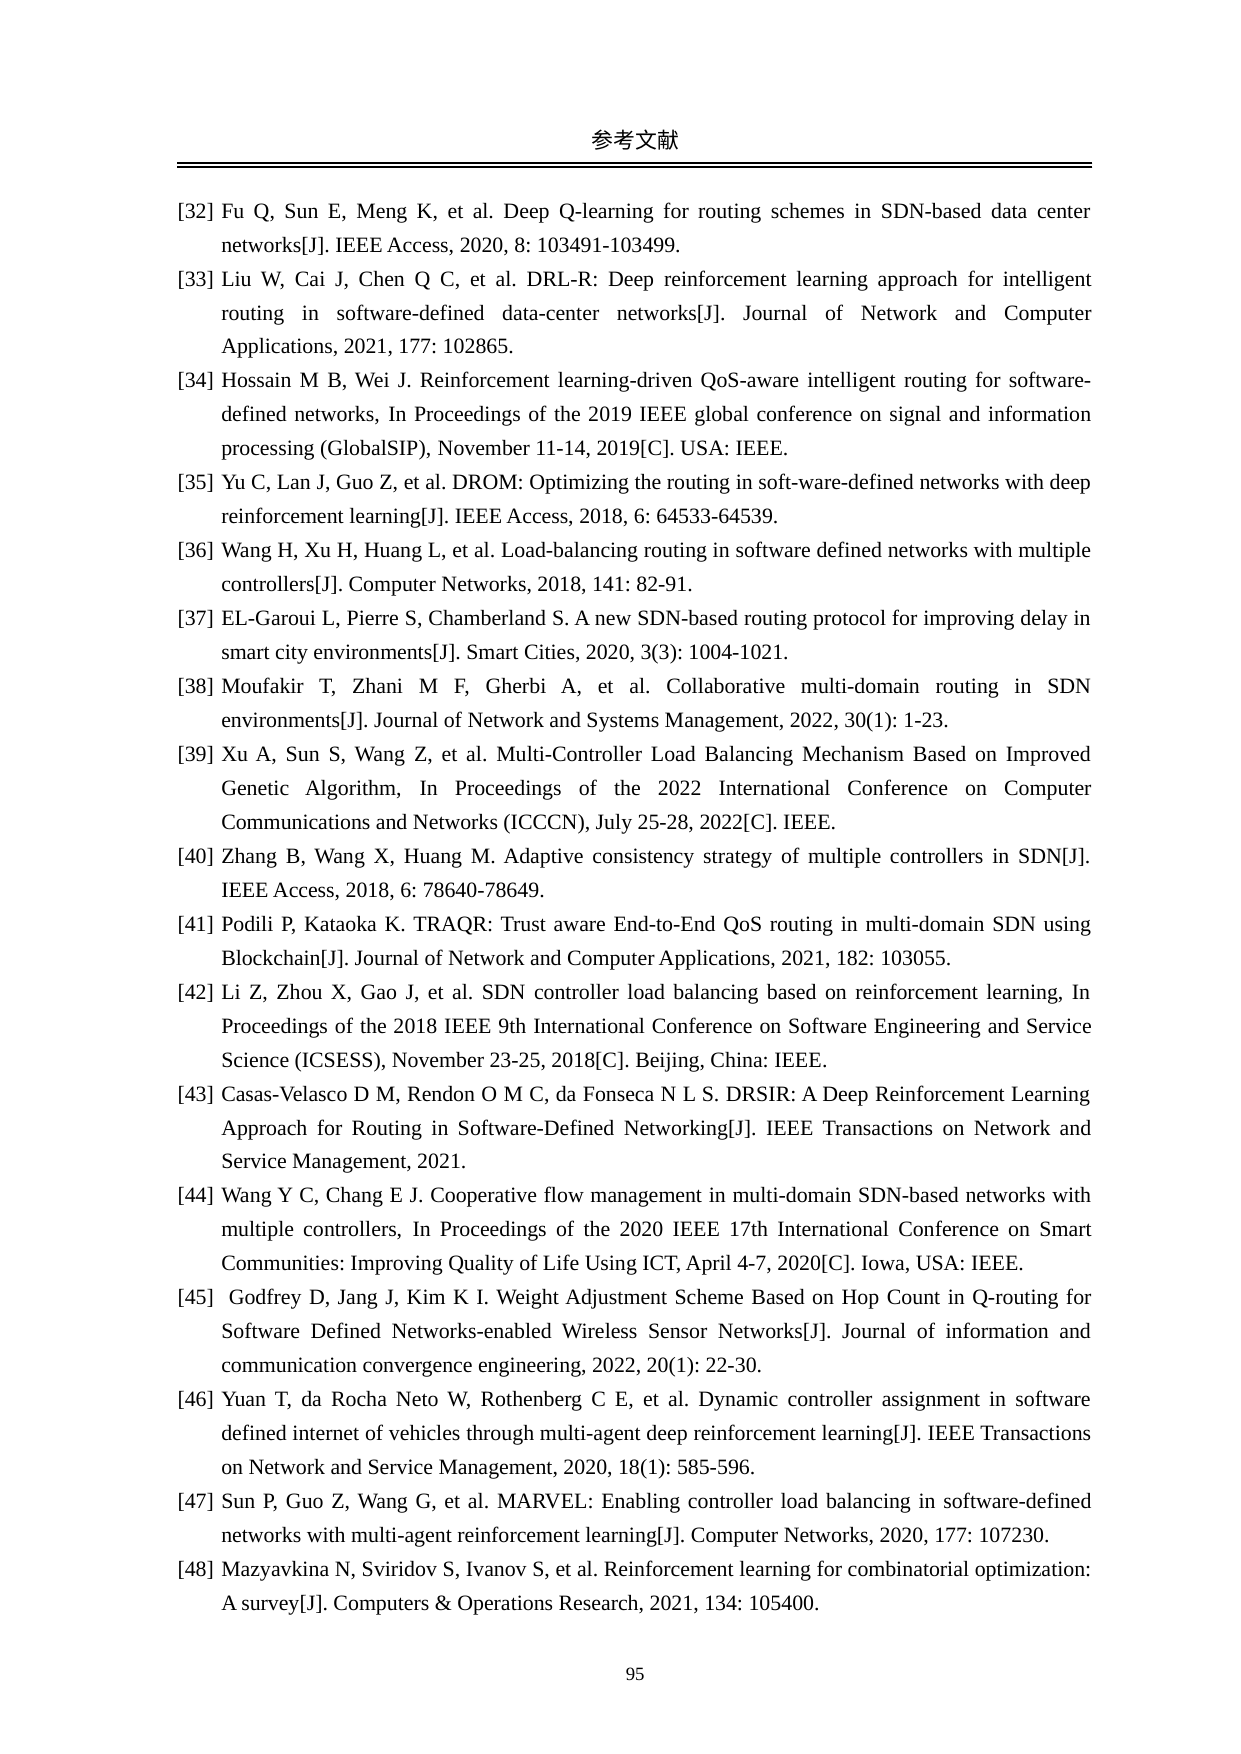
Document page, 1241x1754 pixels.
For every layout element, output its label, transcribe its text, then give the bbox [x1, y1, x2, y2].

list Yu C, Lan J, Guo Z, et al. DROM: Optimizing the routing in soft-ware-defined networks with deep reinforcement learning[J]. IEEE Access, 2018, 6: 64533-64539. [177, 465, 1092, 533]
list Xu A, Sun S, Wang Z, et al. Multi-Controller Load Balancing Mechanism Based on Improved Genetic Algorithm, In Proceedings of the 2022 International Conference on Computer Communications and Networks (ICCCN), July 25-28, 2022[C]. IEEE. [177, 737, 1092, 838]
list Sun P, Guo Z, Wang G, et al. MARVEL: Enabling controller load balancing in software-defined networks with multi-agent reinforcement learning[J]. Computer Networks, 2020, 177: 107230. [177, 1484, 1092, 1552]
list EL-Garoui L, Pierre S, Chamberland S. A new SDN-based routing protocol for improving delay in smart city environments[J]. Smart Cities, 2020, 3(3): 1004-1021. [177, 601, 1092, 669]
list Mazyavkina N, Sviridov S, Ivanov S, et al. Reinforcement learning for combinatorial optimization: A survey[J]. Computers & Operations Research, 2021, 134: 105400. [177, 1552, 1092, 1619]
list Podili P, Kataoka K. TRAQR: Trust aware End-to-End QoS routing in multi-domain SDN using Blockchain[J]. Journal of Network and Computer Applications, 2021, 182: 103055. [177, 906, 1092, 974]
list Wang Y C, Chang E J. Cooperative flow management in multi-domain SDN-based networks with multiple controllers, In Proceedings of the 2020 IEEE 17th International Conference on Smart Communities: Improving Quality of Life Using ICT, April 4-7, 2020[C]. Iowa, USA: IEEE. [177, 1178, 1092, 1280]
list Moufakir T, Zhani M F, Gherbi A, et al. Collaborative multi-domain routing in SDN environments[J]. Journal of Network and Systems Management, 2022, 30(1): 1-23. [177, 669, 1092, 737]
list Liu W, Cai J, Chen Q C, et al. DRL-R: Deep reinforcement learning approach for intelligent routing in software-defined data-center networks[J]. Journal of Network and Computer Applications, 2021, 177: 102865. [177, 261, 1092, 363]
list Hossain M B, Wei J. Reinforcement learning-driven QoS-aware intelligent routing for software-defined networks, In Proceedings of the 2019 IEEE global conference on signal and information processing (GlobalSIP), November 11-14, 2019[C]. USA: IEEE. [177, 363, 1092, 465]
list Wang H, Xu H, Huang L, et al. Load-balancing routing in software defined networks with multiple controllers[J]. Computer Networks, 2018, 141: 82-91. [177, 533, 1092, 601]
list Li Z, Zhou X, Gao J, et al. SDN controller load balancing based on reinforcement learning, In Proceedings of the 2018 IEEE 9th International Conference on Software Engineering and Service Science (ICSESS), November 23-25, 2018[C]. Beijing, China: IEEE. [177, 974, 1092, 1076]
list Fu Q, Sun E, Meng K, et al. Deep Q-learning for routing schemes in SDN-based data center networks[J]. IEEE Access, 2020, 8: 103491-103499. [177, 193, 1092, 261]
list Zhang B, Wang X, Huang M. Adaptive consistency strategy of multiple controllers in SDN[J]. IEEE Access, 2018, 6: 78640-78649. [177, 838, 1092, 906]
list Yuan T, da Rocha Neto W, Rothenberg C E, et al. Dynamic controller assignment in software defined internet of vehicles through multi-agent deep reinforcement learning[J]. IEEE Transactions on Network and Service Management, 2020, 18(1): 585-596. [177, 1382, 1092, 1484]
list Godfrey D, Jang J, Kim K I. Weight Adjustment Scheme Based on Hop Count in Q-routing for Software Defined Networks-enabled Wireless Sensor Networks[J]. Journal of information and communication convergence engineering, 2022, 20(1): 22-30. [177, 1280, 1092, 1382]
list Casas-Velasco D M, Rendon O M C, da Fonseca N L S. DRSIR: A Deep Reinforcement Learning Approach for Routing in Software-Defined Networking[J]. IEEE Transactions on Network and Service Management, 2021. [177, 1076, 1092, 1178]
